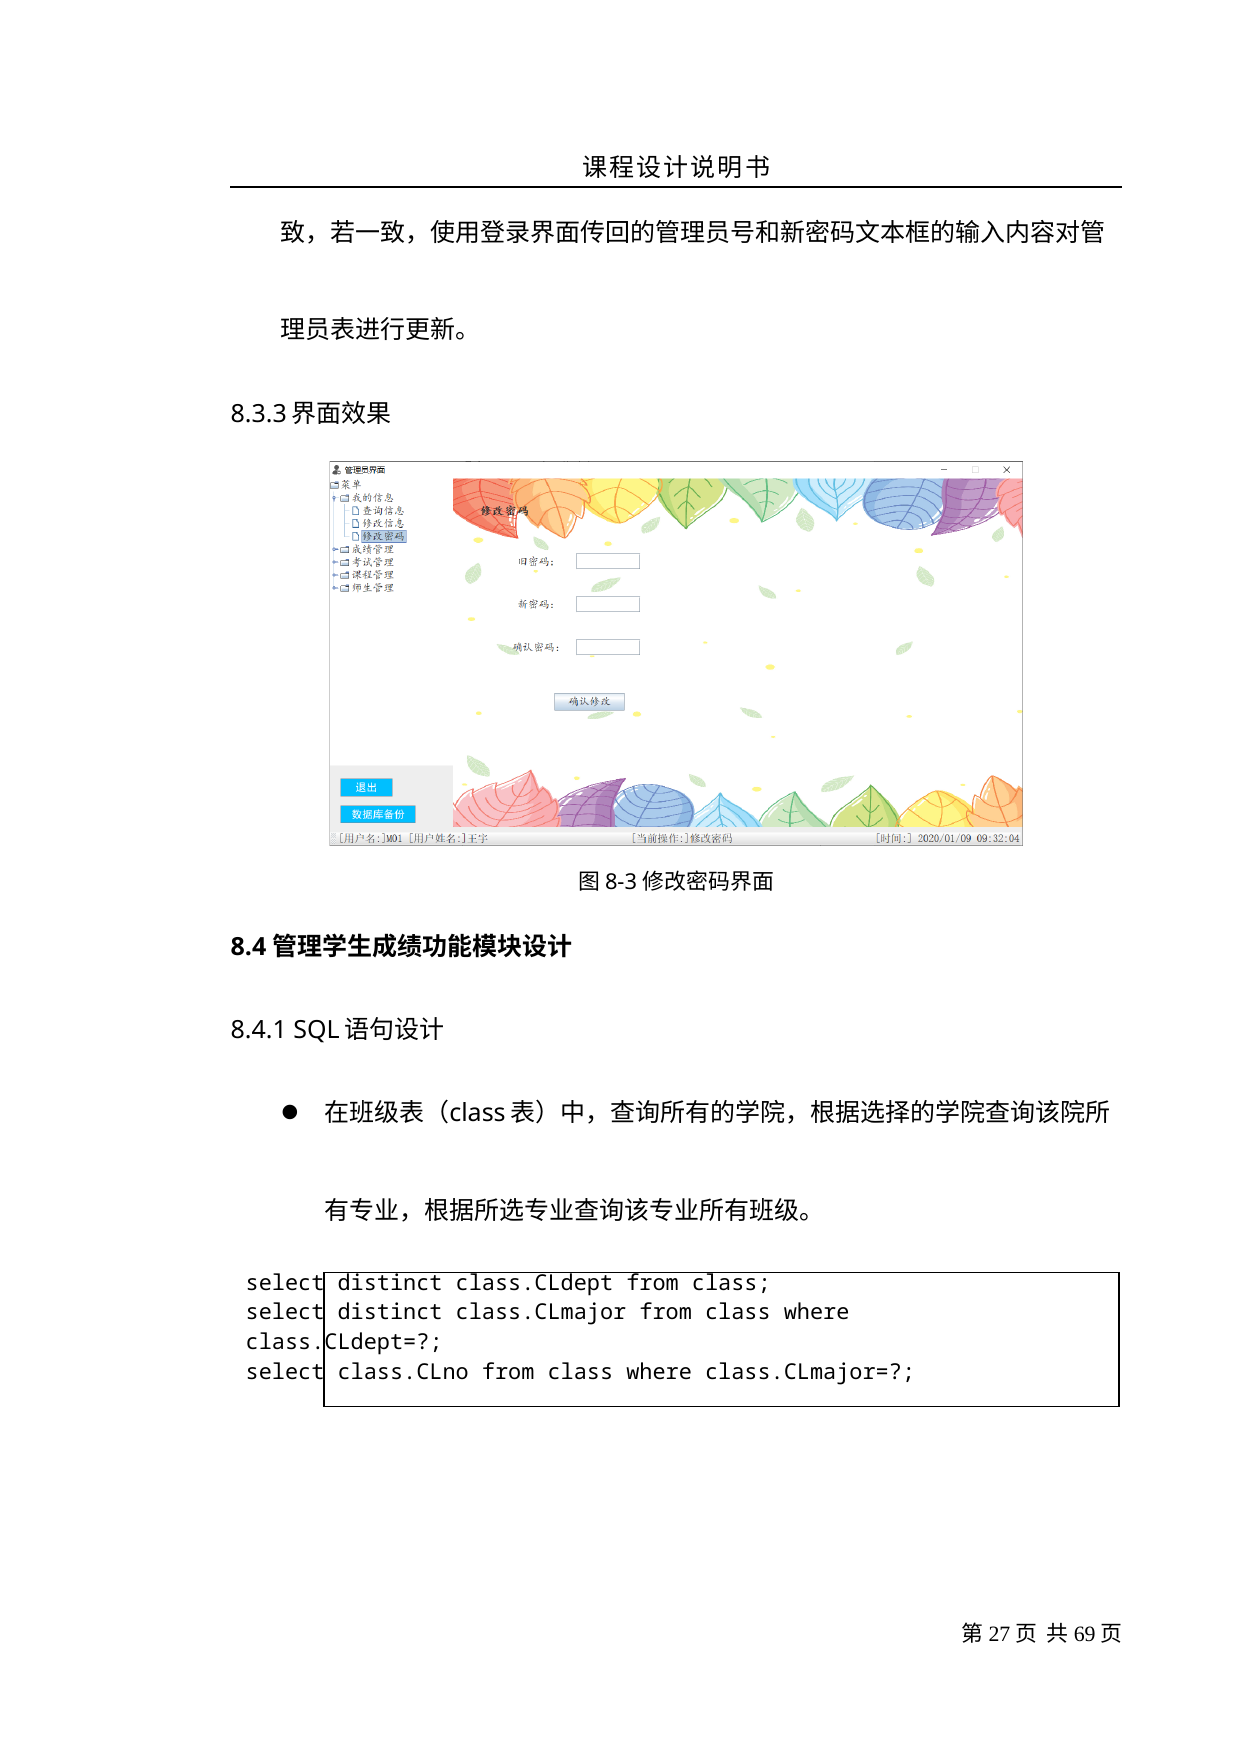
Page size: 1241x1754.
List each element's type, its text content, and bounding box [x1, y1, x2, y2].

list 在班级表（class表）中，查询所有的学院，根据选择的学院查询该院所有专业，根据所选专业查询该专业所有班级。 [280, 1078, 1122, 1241]
text 8.4 管理学生成绩功能模块设计 [230, 912, 1122, 977]
text 图8-3 修改密码界面 [230, 864, 1122, 896]
text 8.4.1 SQL语句设计 [230, 995, 1122, 1060]
picture [329, 461, 1023, 846]
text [280, 198, 1122, 361]
text 8.3.3界面效果 [230, 379, 1122, 444]
